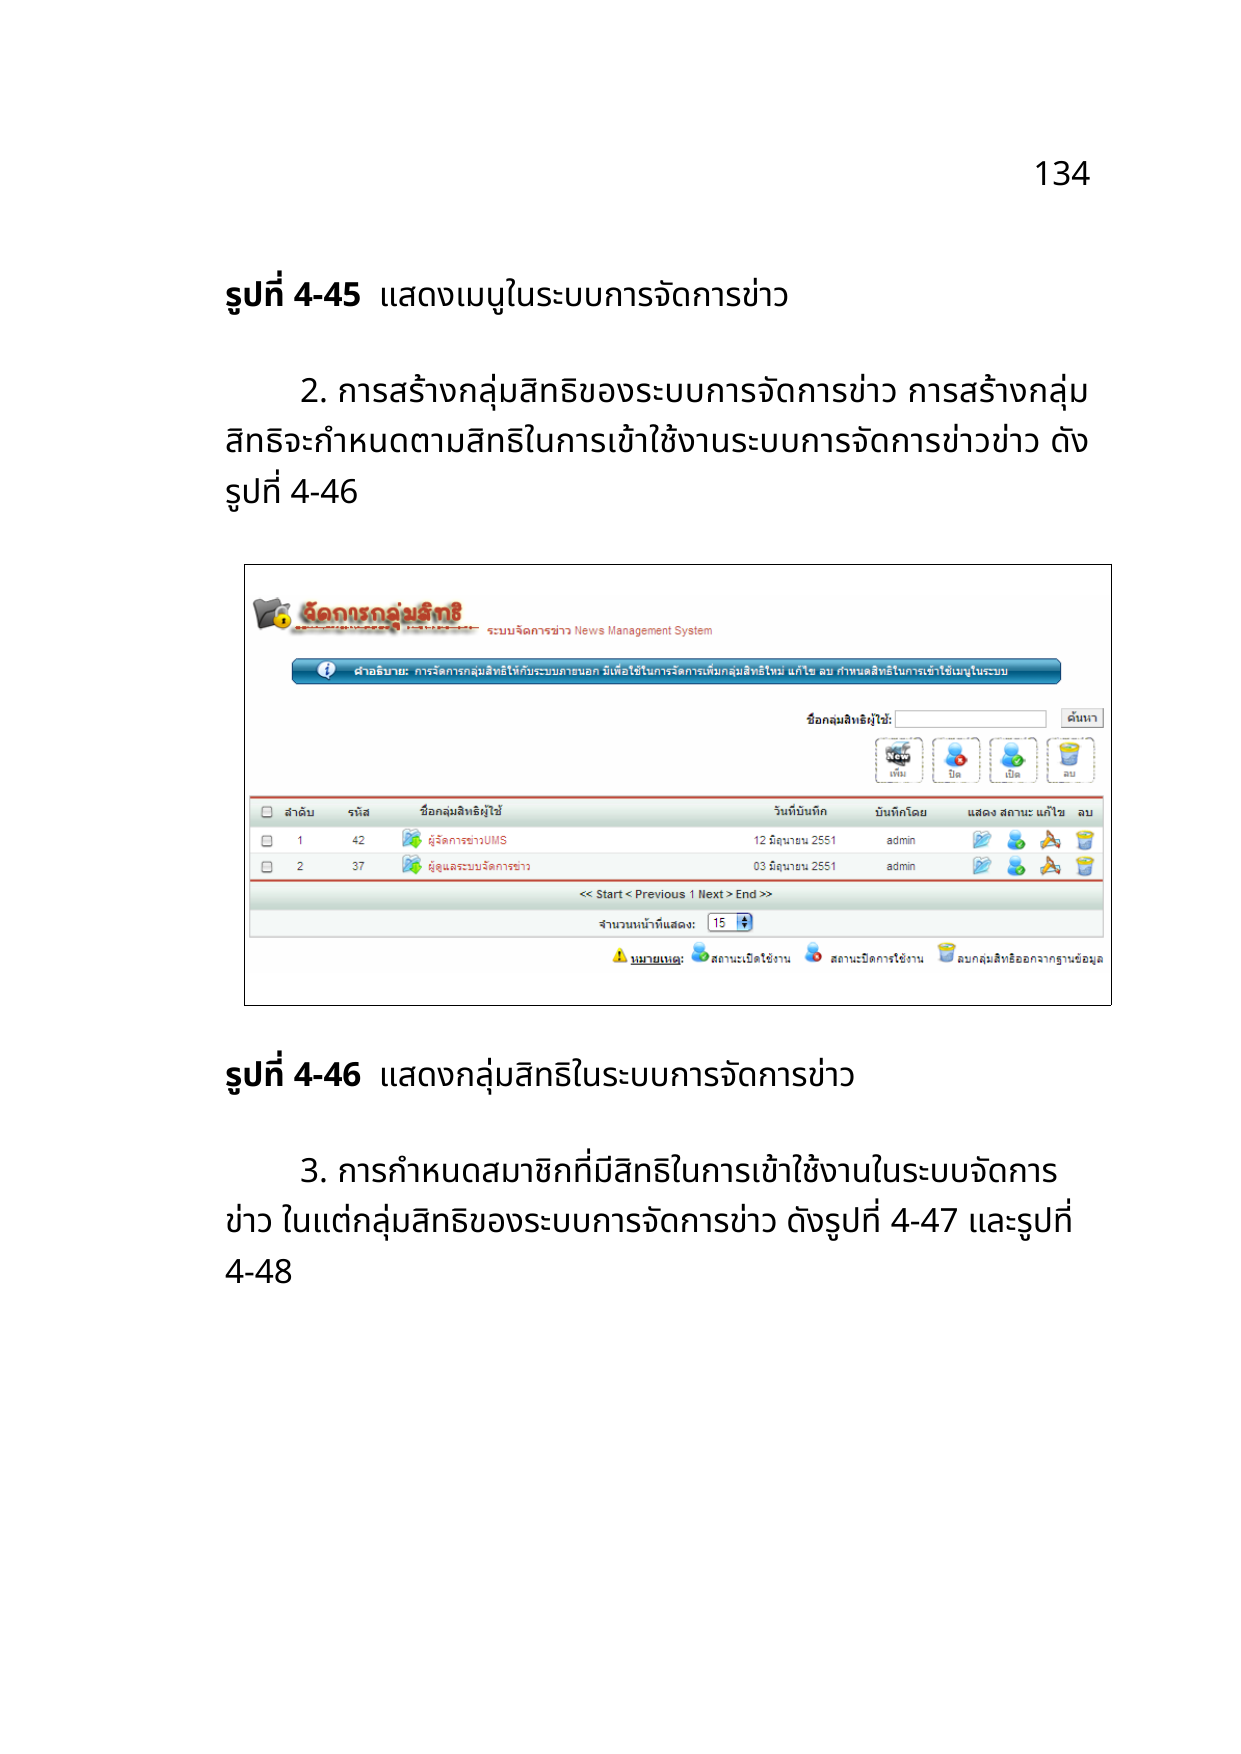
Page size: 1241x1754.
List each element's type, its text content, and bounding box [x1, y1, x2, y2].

text รูปที่ 4-45 แสดงเมนูในระบบการจัดการข่าว [225, 270, 1090, 321]
text 2. การสร้างกลุ่มสิทธิของระบบการจัดการข่าว การสร้างกลุ่มสิทธิจะกำหนดตามสิทธิในการเข้าใช้งานระบบการจัดการข่าวข่าว ดังรูปที่ 4-46 [225, 366, 1090, 518]
text 3. การกำหนดสมาชิกที่มีสิทธิในการเข้าใช้งานในระบบจัดการข่าว ในแต่กลุ่มสิทธิของระบบการจัดการข่าว ดังรูปที่ 4-47 และรูปที่ 4-48 [225, 1146, 1090, 1293]
picture [245, 595, 1110, 973]
text รูปที่ 4-46 แสดงกลุ่มสิทธิในระบบการจัดการข่าว [225, 1050, 1090, 1101]
